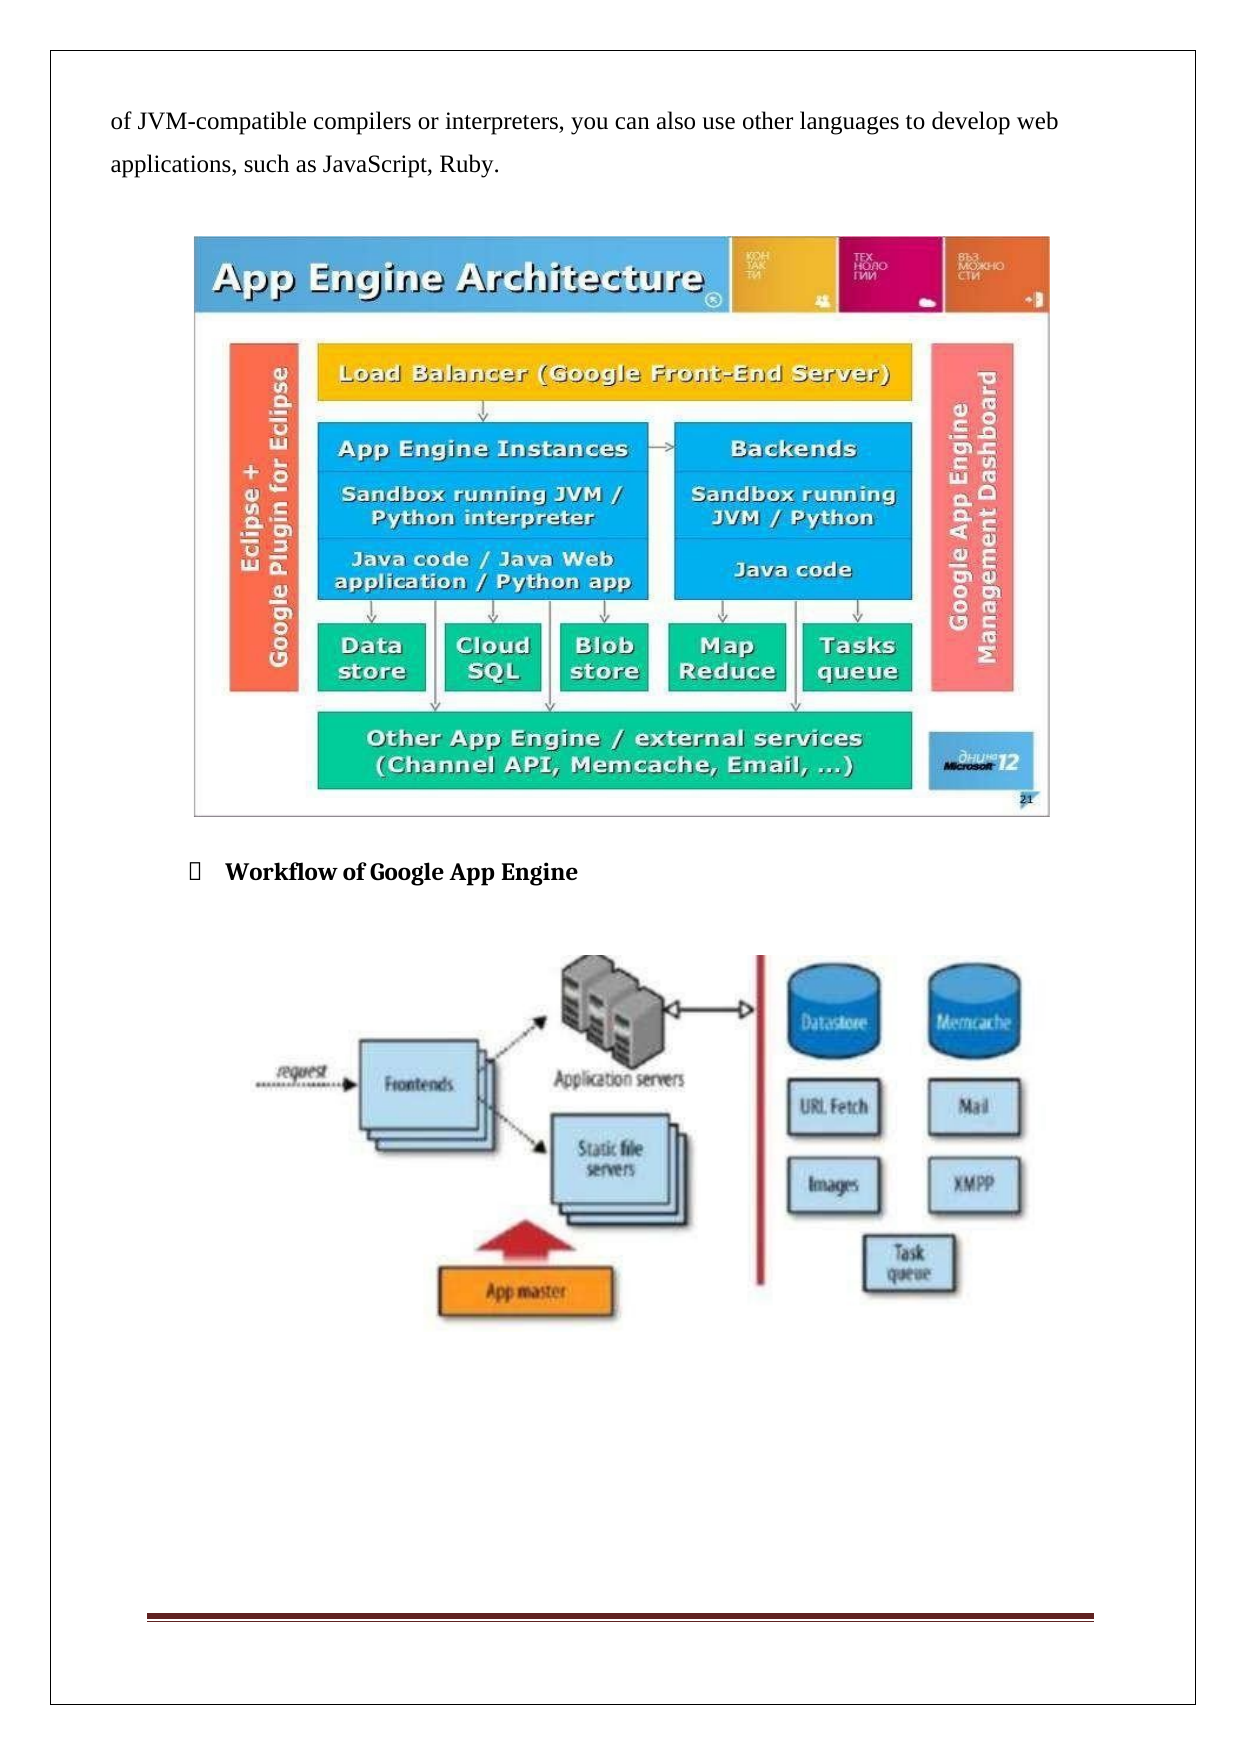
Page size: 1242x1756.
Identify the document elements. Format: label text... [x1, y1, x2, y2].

picture [193, 236, 1050, 817]
picture [250, 955, 1047, 1332]
subtitle Workflow of Google App Engine [187, 854, 1195, 888]
text of JVM-compatible compilers or interpreters, you can also use other languages to develop web applications, such as JavaScript, Ruby. [110, 106, 1092, 178]
